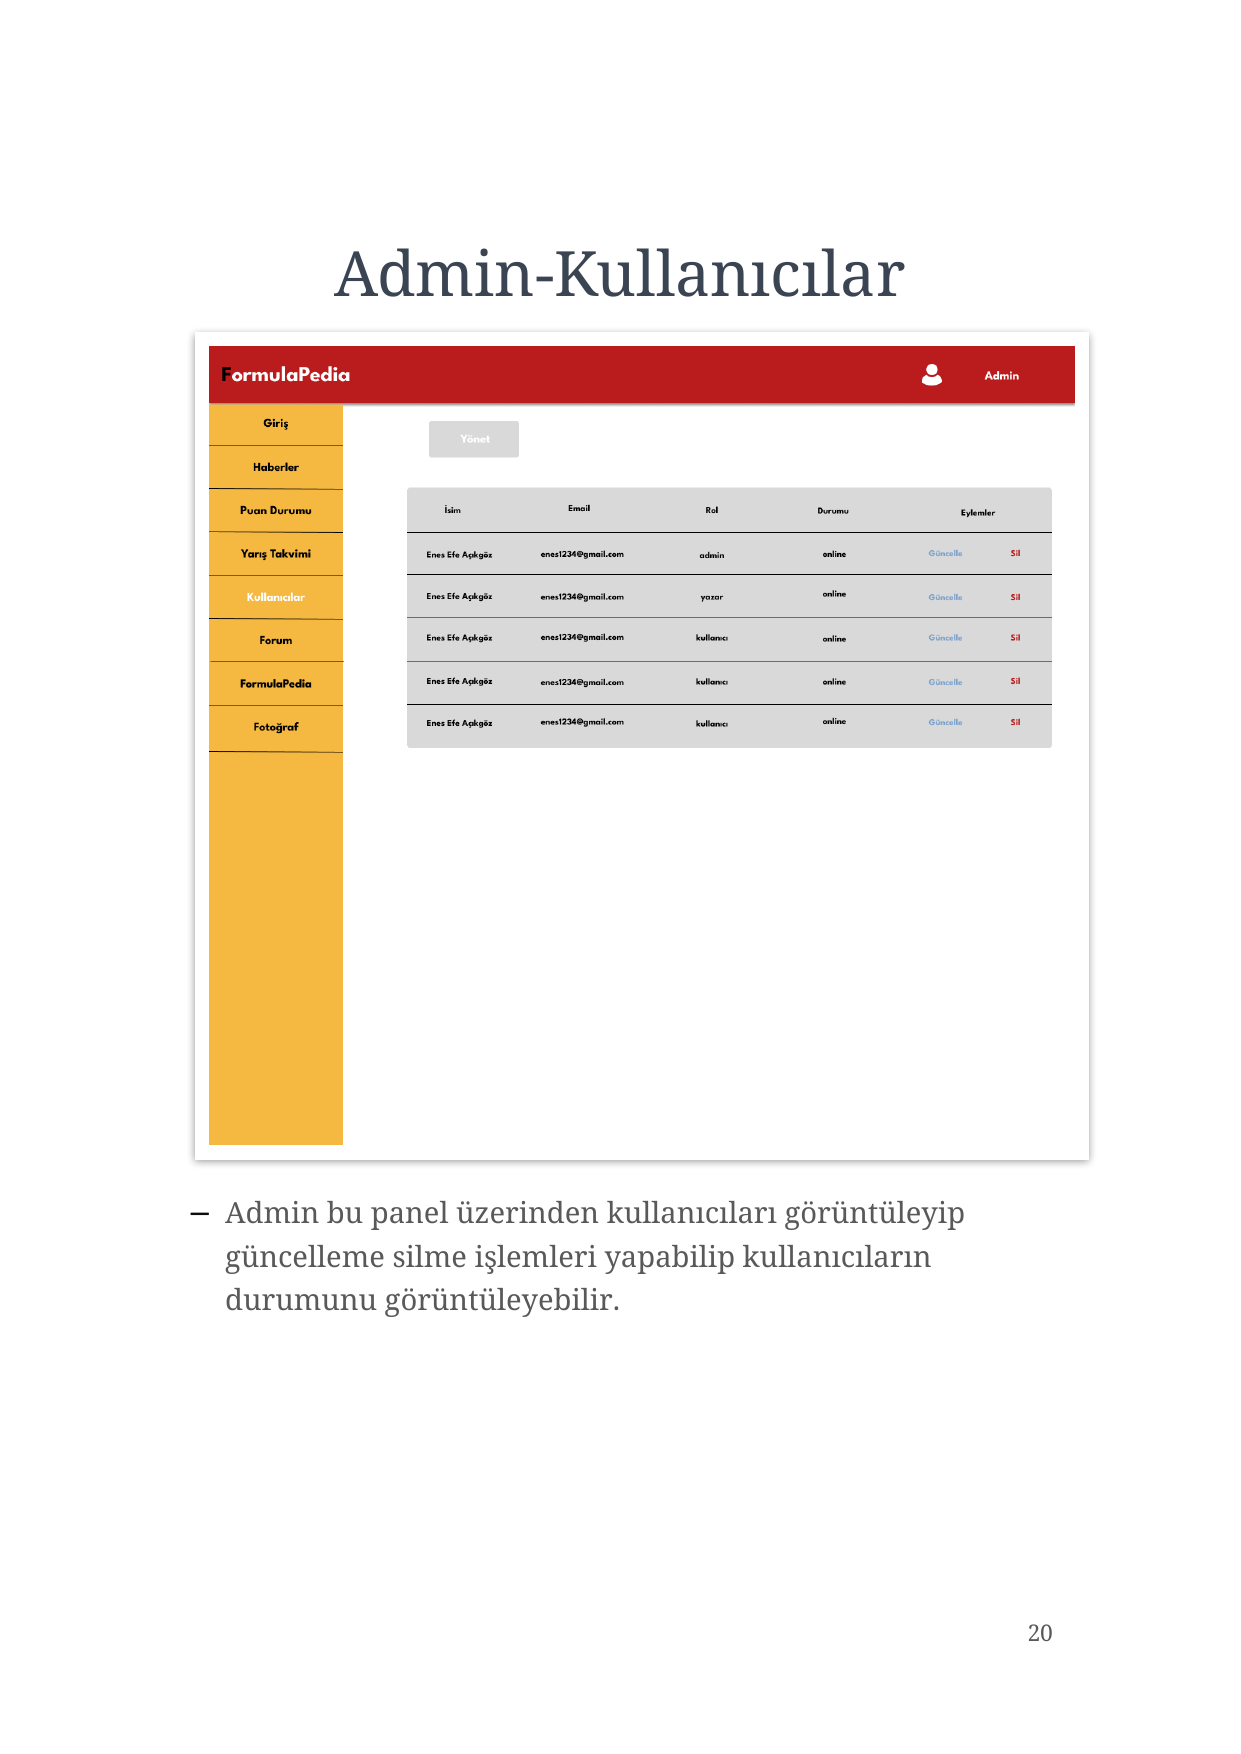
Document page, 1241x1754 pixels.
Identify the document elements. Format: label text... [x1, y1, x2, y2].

picture [209, 346, 1075, 1145]
list Admin bu panel üzerinden kullanıcıları görüntüleyip güncelleme silme işlemleri yapabilip kullanıcıların durumunu görüntüleyebilir. [187, 1192, 1053, 1319]
title Admin-Kullanıcılar [187, 230, 1053, 315]
